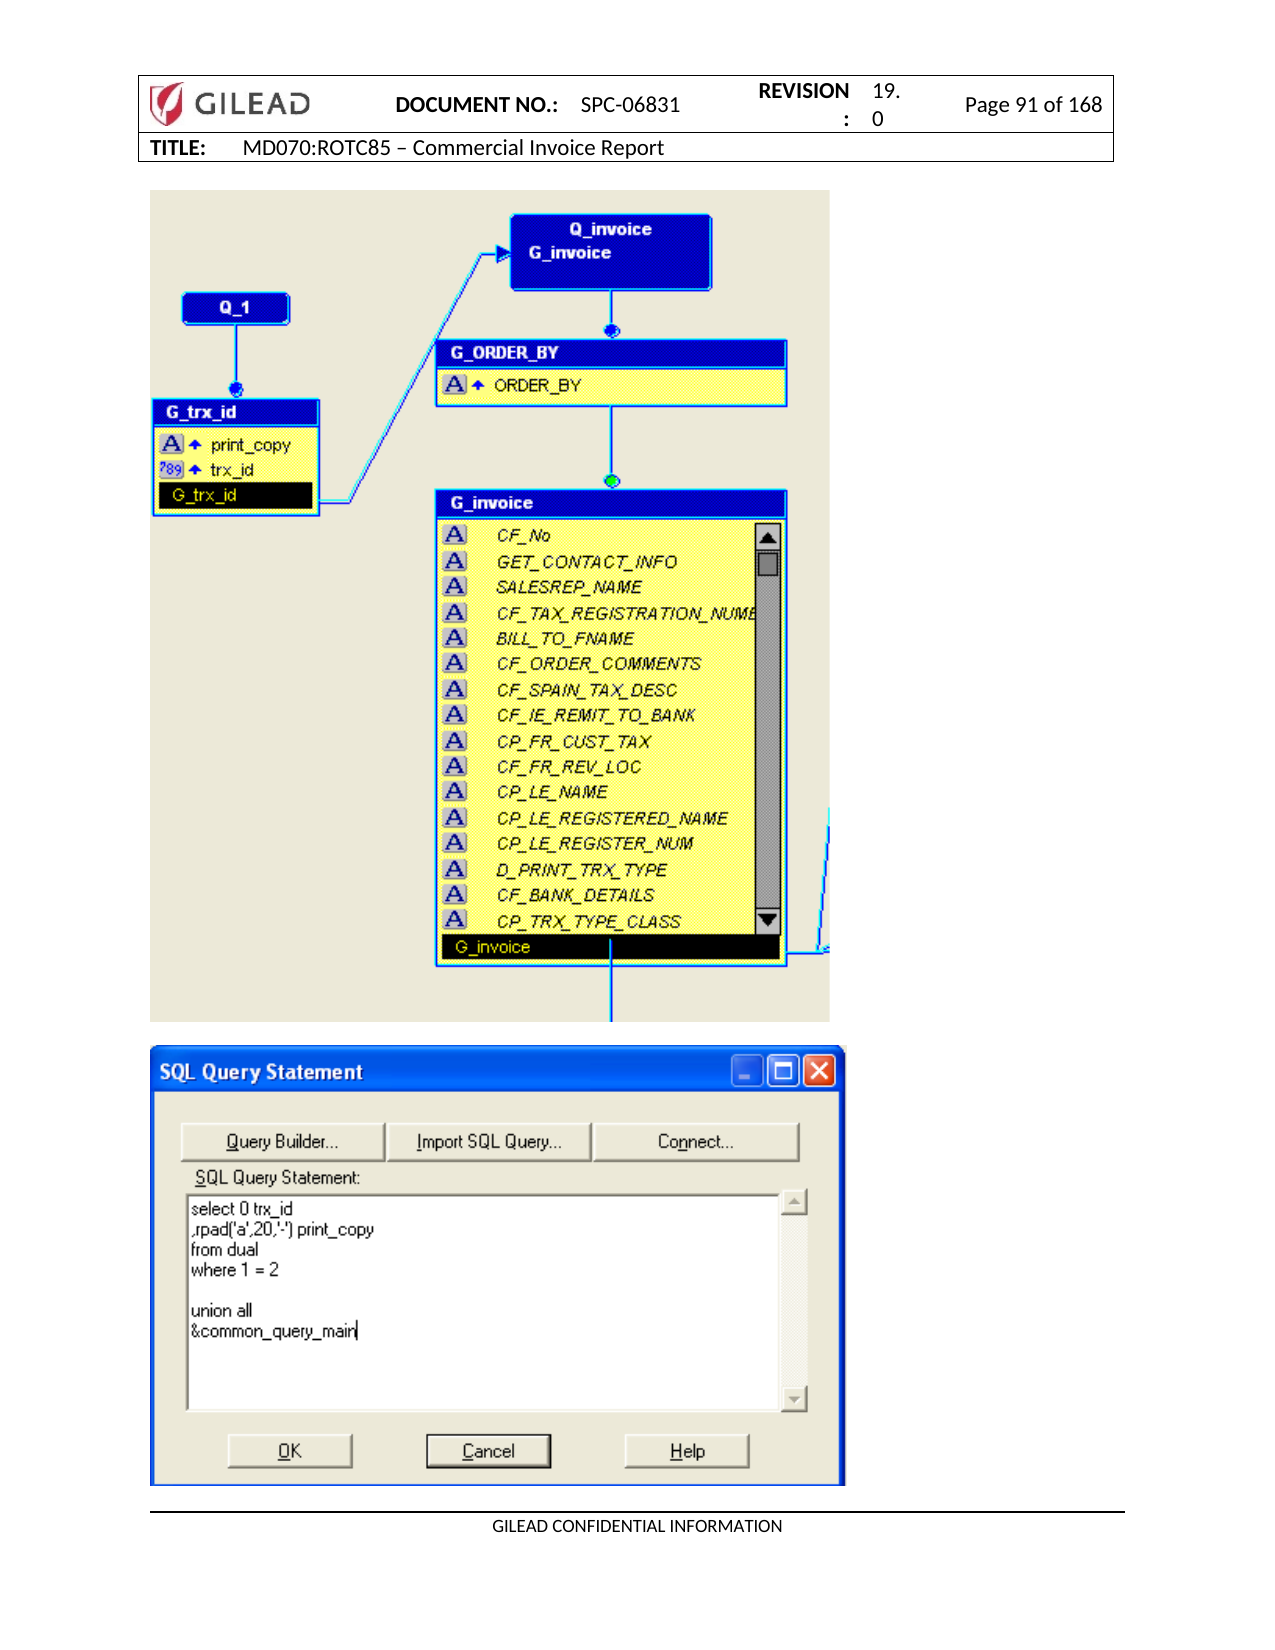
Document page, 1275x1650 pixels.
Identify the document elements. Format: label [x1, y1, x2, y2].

picture [150, 1045, 847, 1486]
picture [150, 190, 830, 1022]
picture [150, 82, 310, 126]
